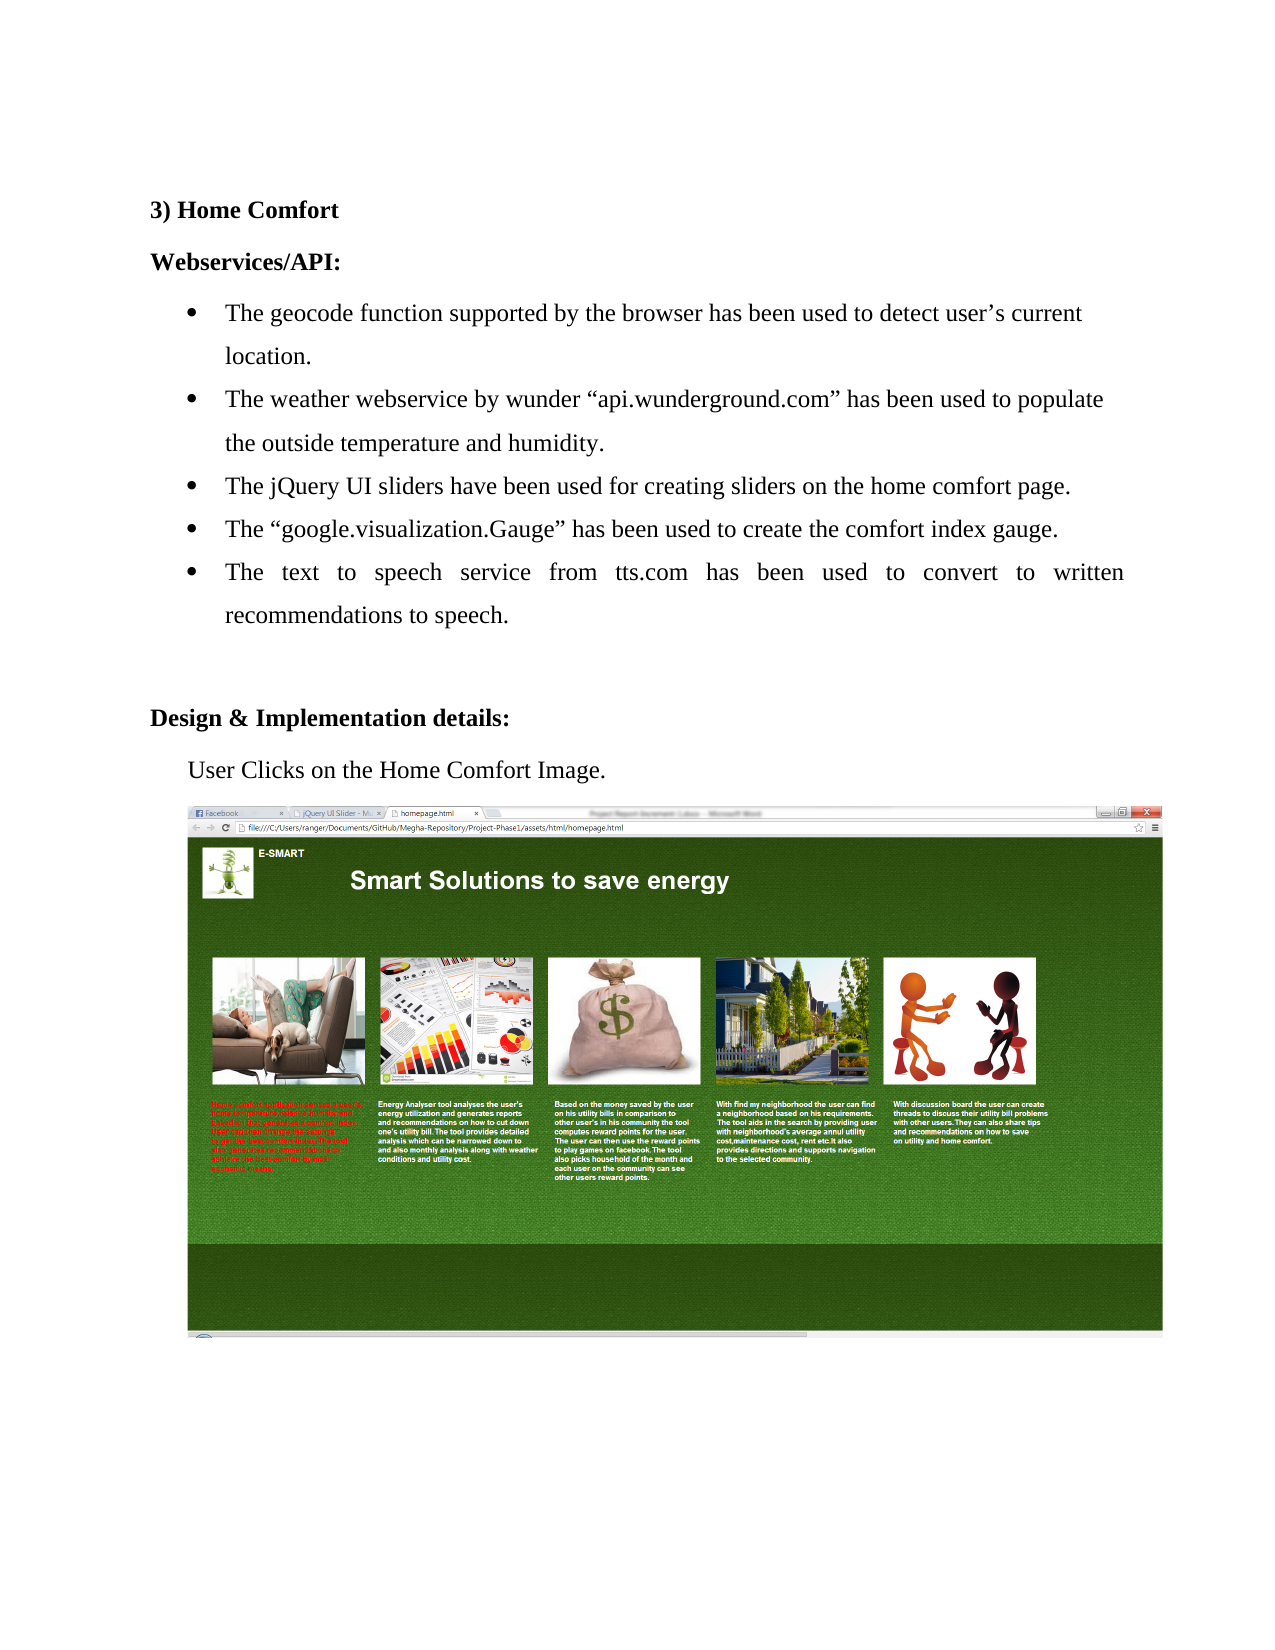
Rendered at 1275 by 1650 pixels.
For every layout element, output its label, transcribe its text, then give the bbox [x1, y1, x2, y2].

list The “google.visualization.Gauge” has been used to create the comfort index gauge. [187, 514, 1125, 543]
text User Clicks on the Home Comfort Image. [187, 755, 1125, 783]
list The weather webservice by wunder “api.wunderground.com” has been used to populate the outside temperature and humidity. [187, 384, 1125, 456]
list The jQuery UI sliders have been used for creating sliders on the home comfort page. [187, 471, 1125, 499]
list The geocode function supported by the browser has been used to detect user’s current location. [187, 298, 1125, 370]
text 3) Home Comfort [150, 195, 1125, 224]
picture [187, 806, 1163, 1338]
text Webservices/API: [150, 247, 1125, 275]
text Design & Implementation details: [150, 703, 1125, 732]
list The text to speech service from tts.com has been used to convert to written recommendations to speech. [187, 557, 1125, 629]
